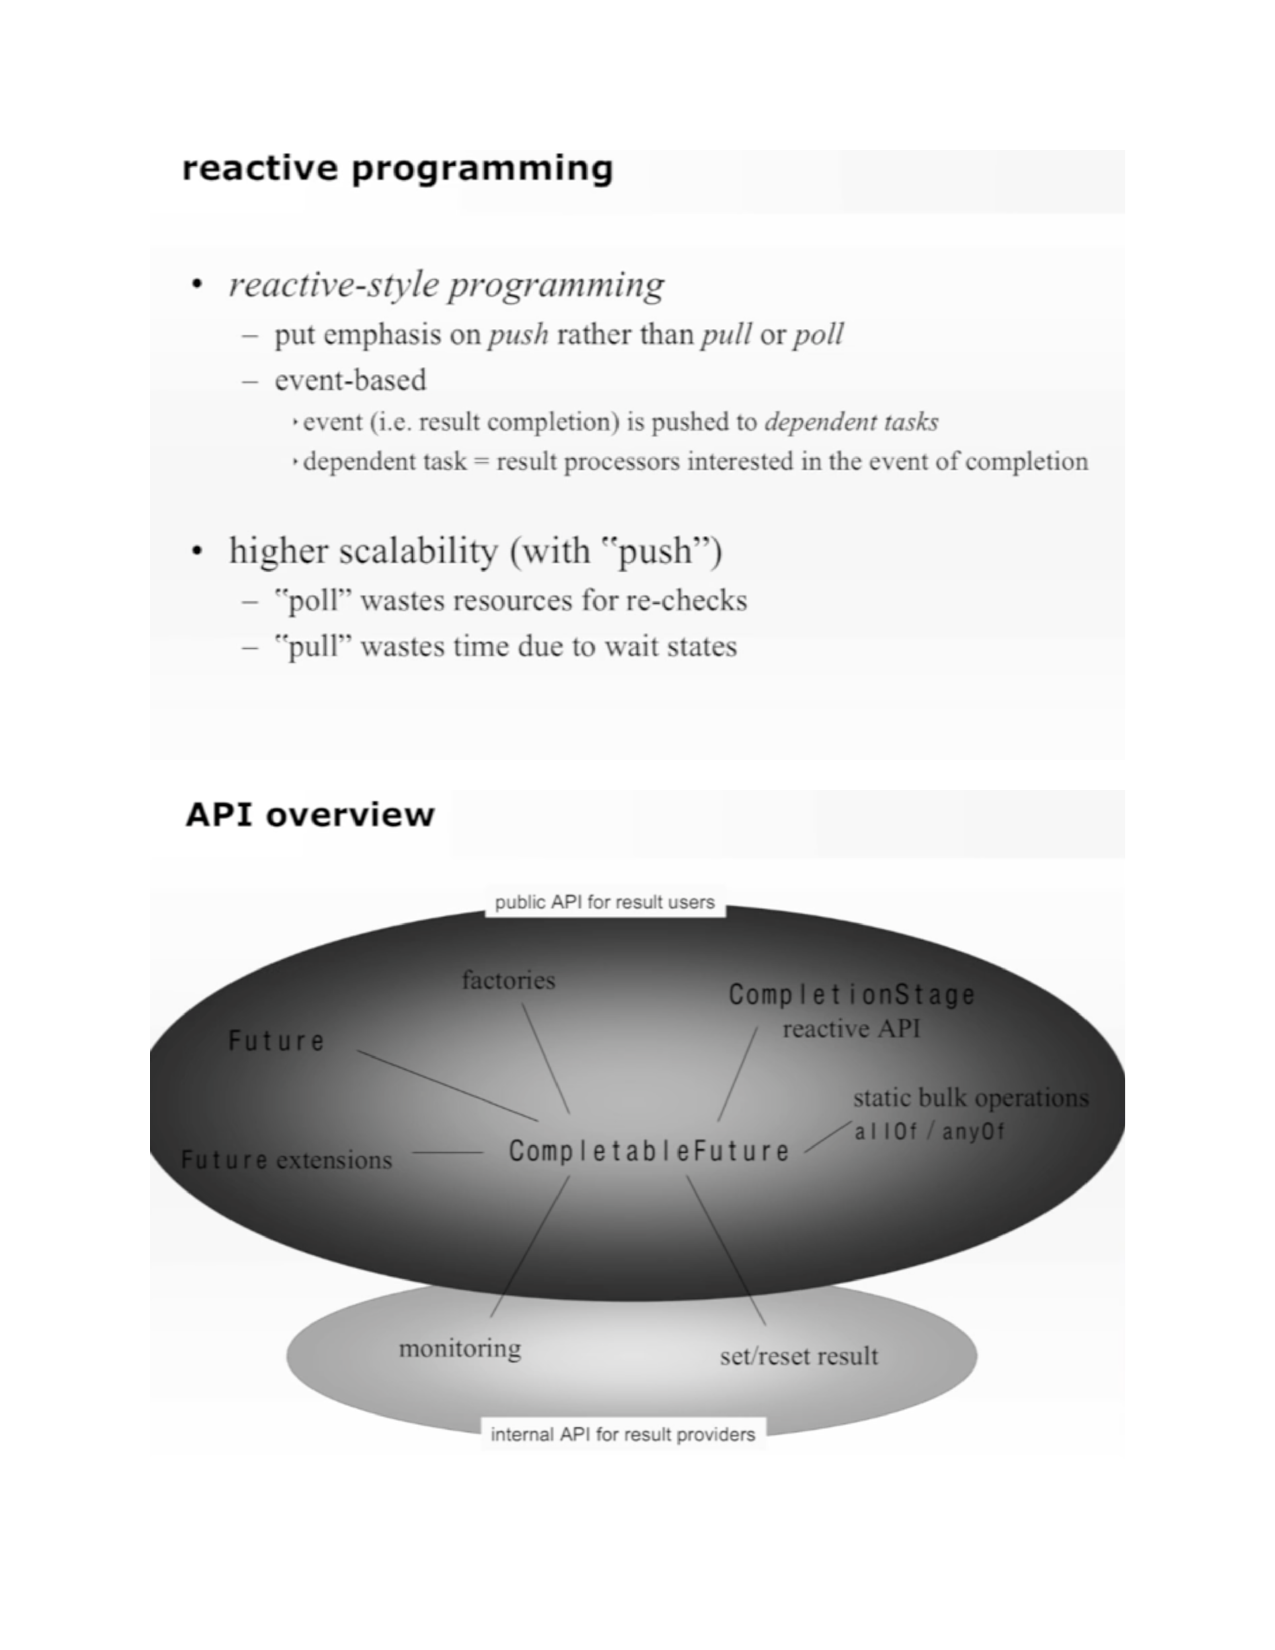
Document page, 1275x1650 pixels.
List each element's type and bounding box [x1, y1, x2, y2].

picture [150, 150, 1125, 760]
picture [150, 790, 1125, 1459]
